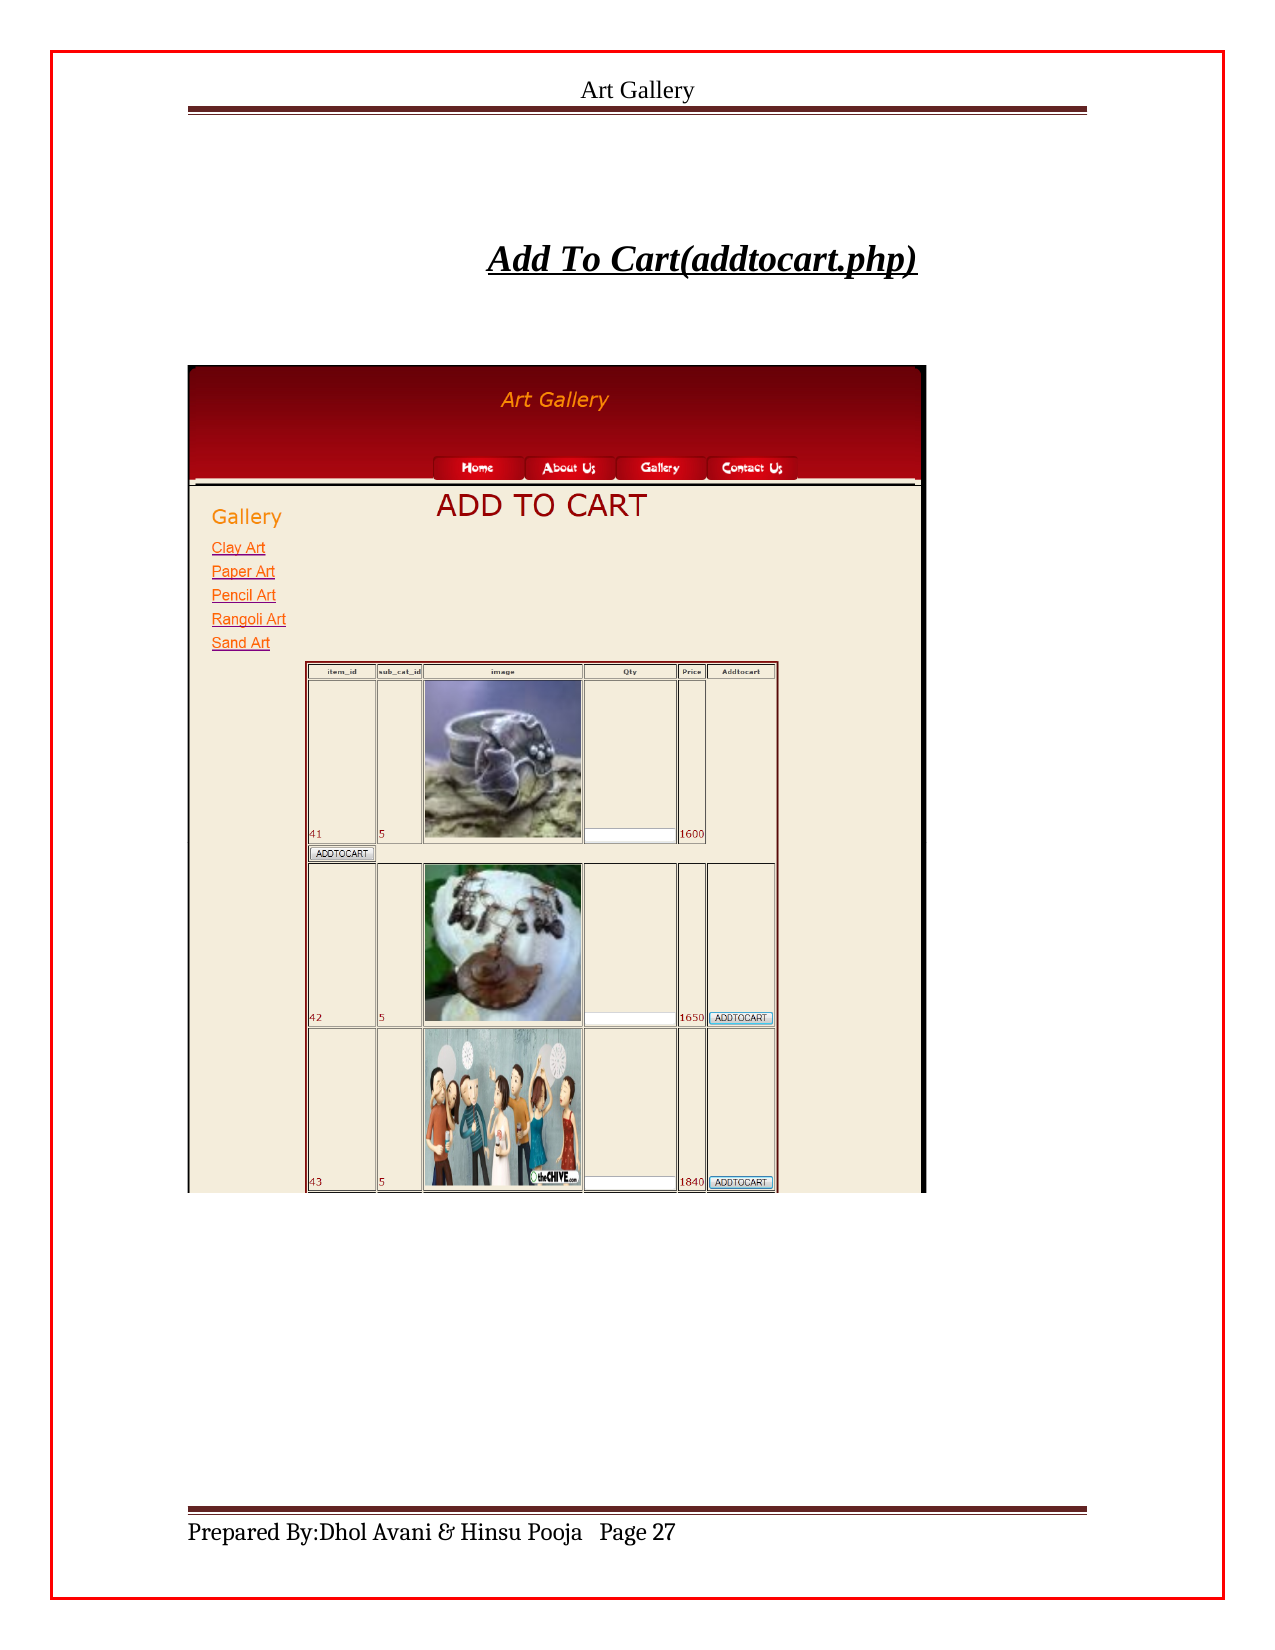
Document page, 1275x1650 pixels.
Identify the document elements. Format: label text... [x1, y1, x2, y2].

text Add To Cart(addtocart.php) [412, 236, 1087, 279]
picture [187, 365, 927, 1193]
